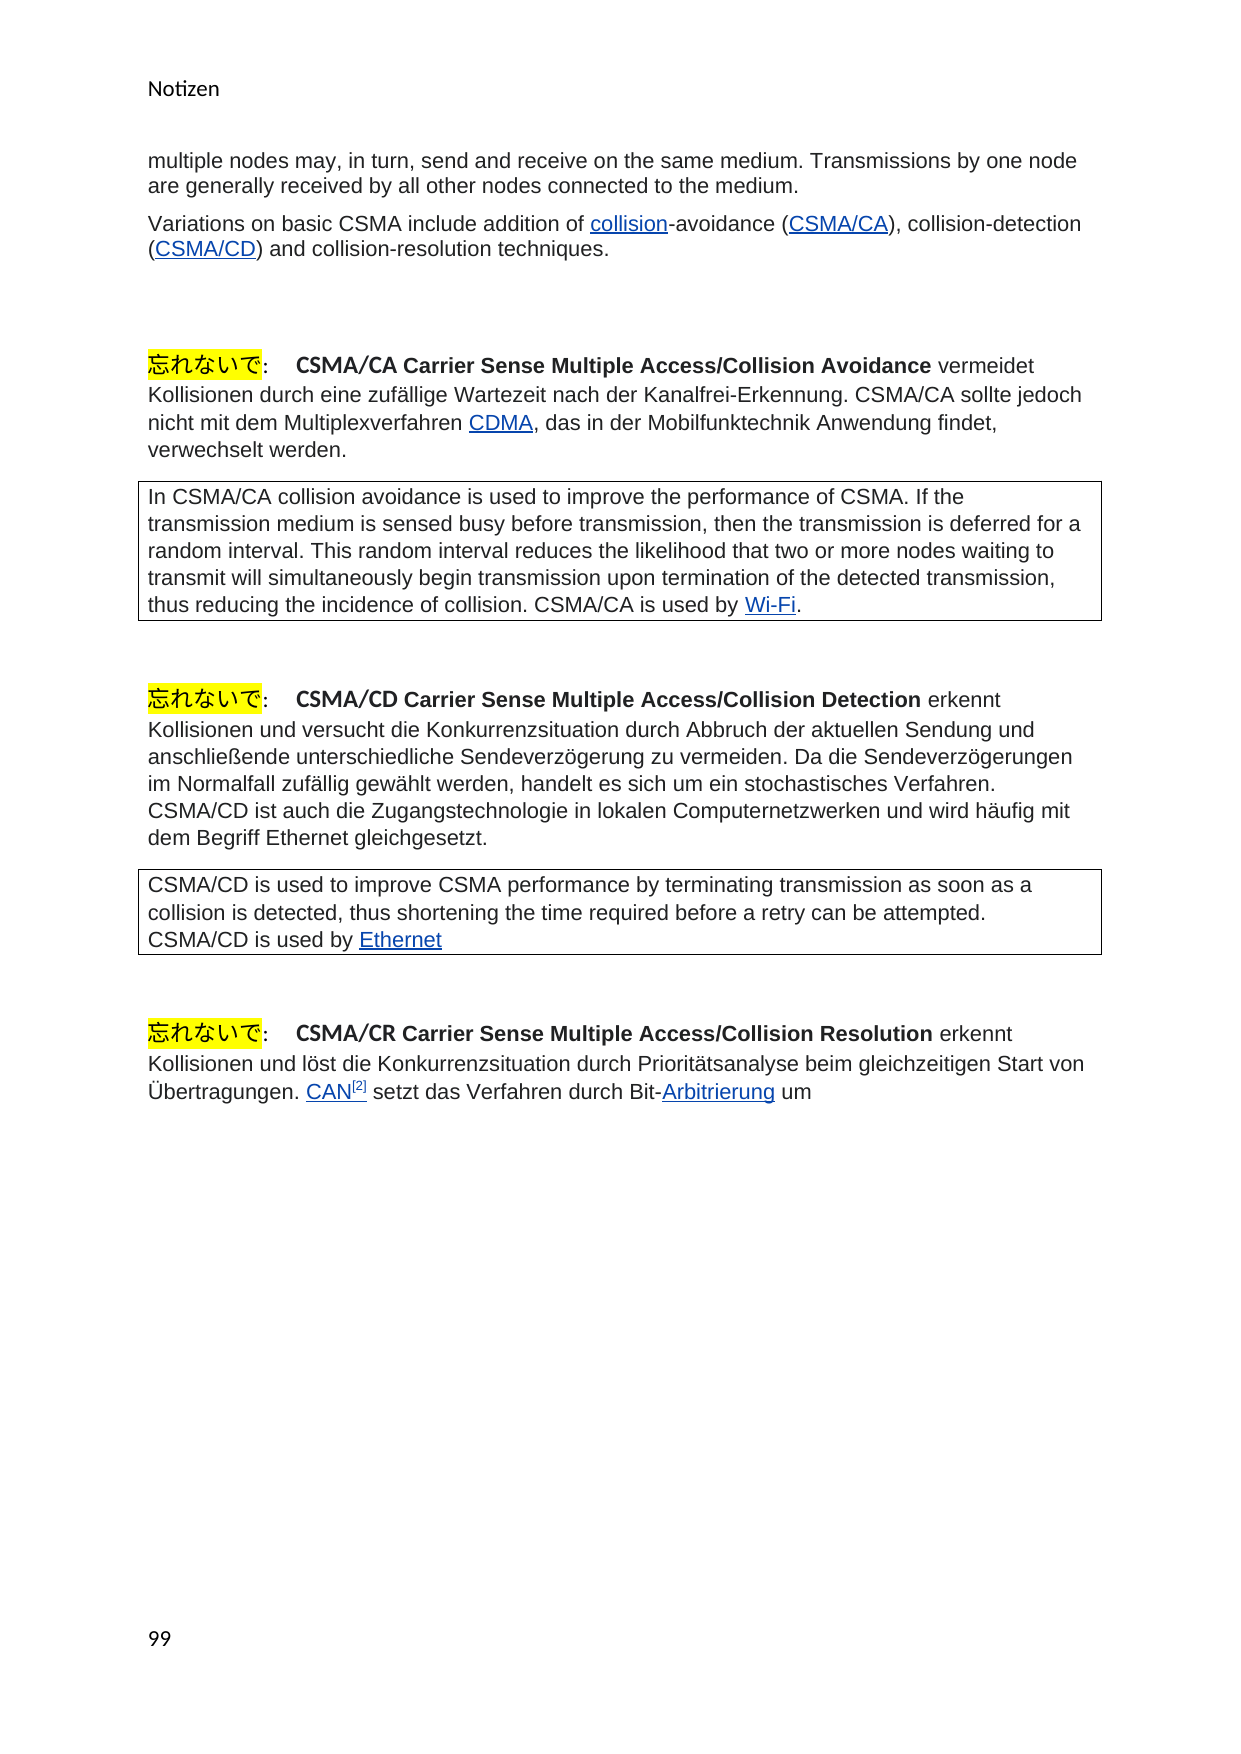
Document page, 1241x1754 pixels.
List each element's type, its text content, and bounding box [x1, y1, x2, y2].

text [148, 148, 1093, 198]
text 忘れないで: CSMA/CR Carrier Sense Multiple Access/Collision Resolution erkennt Kollisionen und löst die Konkurrenzsituation durch Prioritätsanalyse beim gleichzeitigen Start von Übertragungen. CAN[2] setzt das Verfahren durch Bit-Arbitrierung um [148, 1017, 1093, 1104]
text 忘れないで: CSMA/CD Carrier Sense Multiple Access/Collision Detection erkennt Kollisionen und versucht die Konkurrenzsituation durch Abbruch der aktuellen Sendung und anschließende unterschiedliche Sendeverzögerung zu vermeiden. Da die Sendeverzögerungen im Normalfall zufällig gewählt werden, handelt es sich um ein stochastisches Verfahren. CSMA/CD ist auch die Zugangstechnologie in lokalen Computernetzwerken und wird häufig mit dem Begriff Ethernet gleichgesetzt. [148, 683, 1093, 850]
text In CSMA/CA collision avoidance is used to improve the performance of CSMA. If the transmission medium is sensed busy before transmission, then the transmission is deferred for a random interval. This random interval reduces the likelihood that two or more nodes waiting to transmit will simultaneously begin transmission upon termination of the detected transmission, thus reducing the incidence of collision. CSMA/CA is used by Wi-Fi. [139, 482, 1101, 620]
text 忘れないで: CSMA/CA Carrier Sense Multiple Access/Collision Avoidance vermeidet Kollisionen durch eine zufällige Wartezeit nach der Kanalfrei-Erkennung. CSMA/CA sollte jedoch nicht mit dem Multiplexverfahren CDMA, das in der Mobilfunktechnik Anwendung findet, verwechselt werden. [148, 349, 1093, 462]
text Variations on basic CSMA include addition of collision-avoidance (CSMA/CA), collision-detection (CSMA/CD) and collision-resolution techniques. [148, 211, 1093, 261]
text CSMA/CD is used to improve CSMA performance by terminating transmission as soon as a collision is detected, thus shortening the time required before a retry can be attempted. CSMA/CD is used by Ethernet [139, 870, 1101, 954]
